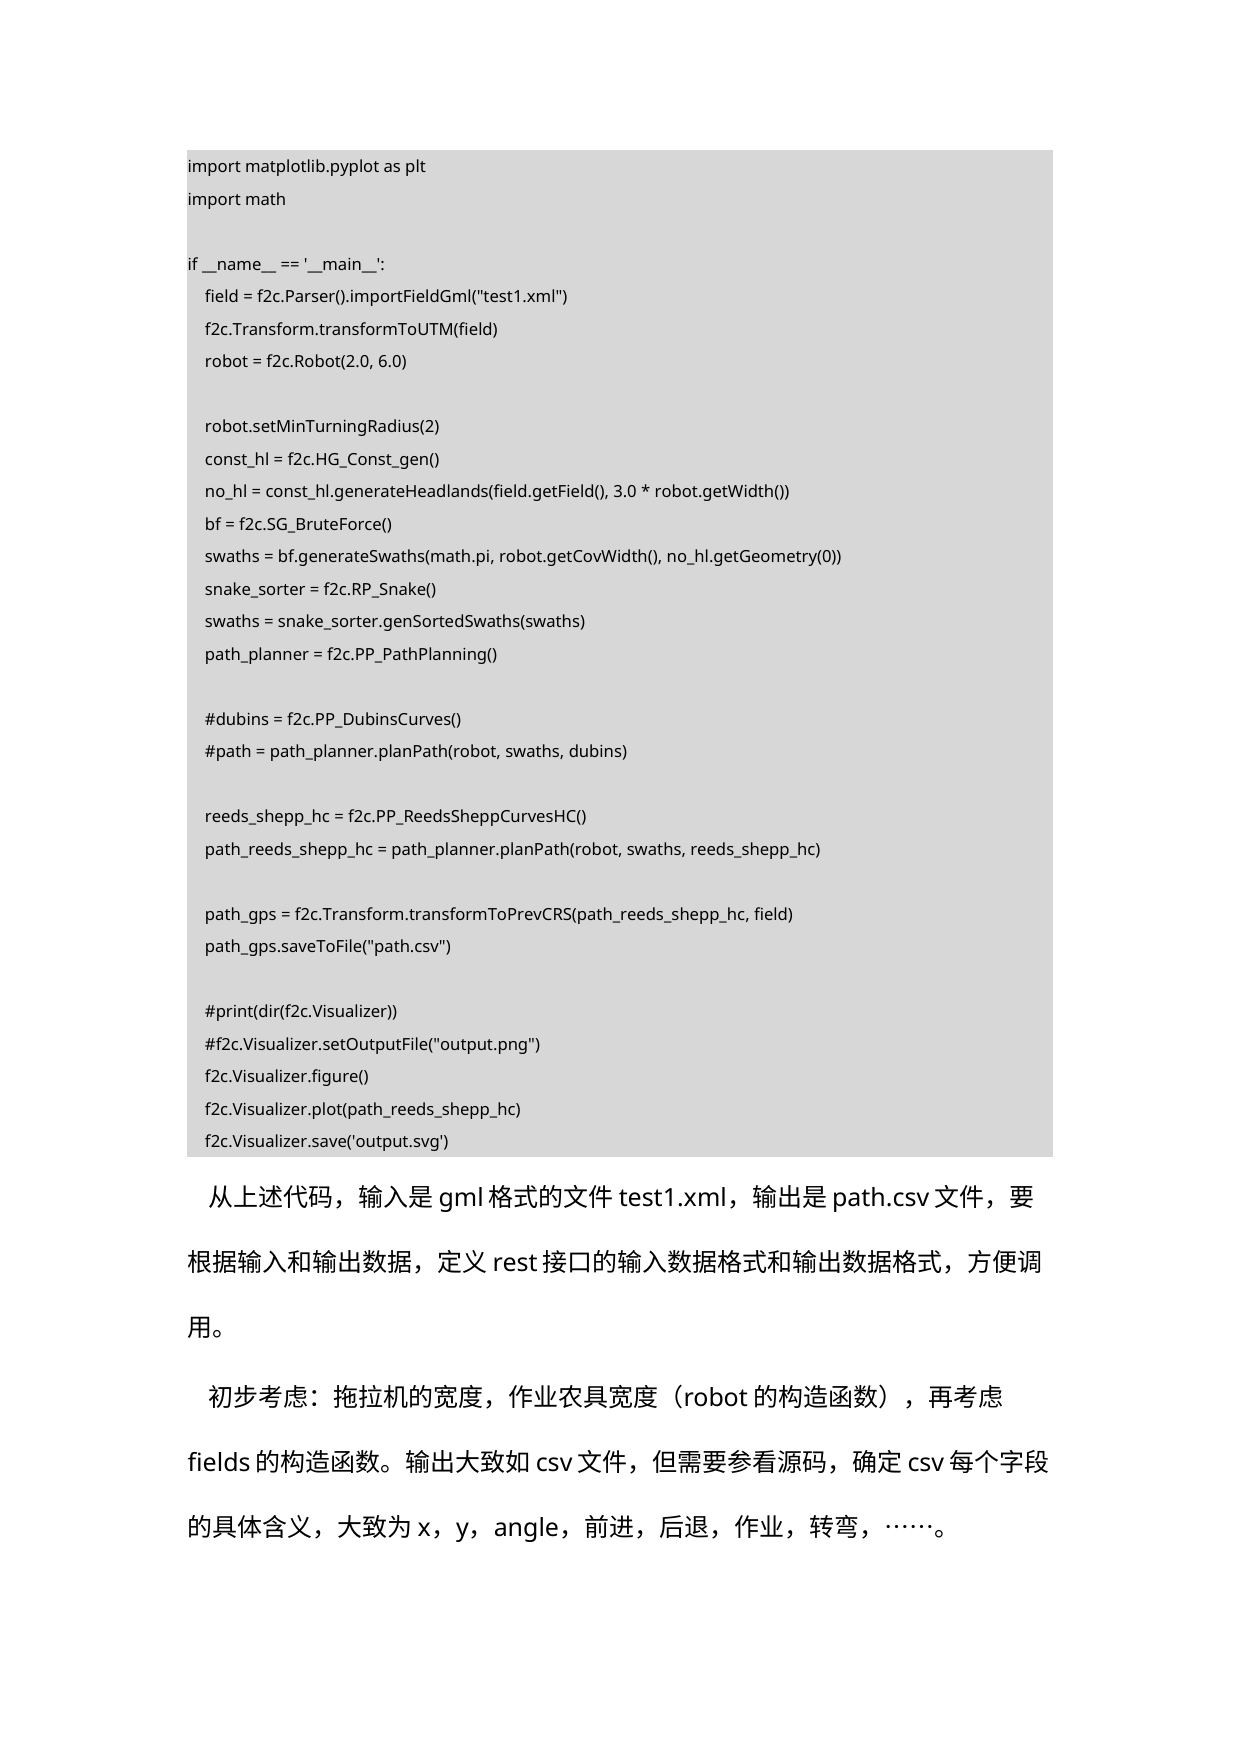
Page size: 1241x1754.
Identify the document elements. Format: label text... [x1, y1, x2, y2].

text f2c.Visualizer.plot(path_reeds_shepp_hc) [187, 1092, 1053, 1125]
text f2c.Visualizer.save('output.svg') [187, 1125, 1053, 1157]
text #print(dir(f2c.Visualizer)) [187, 995, 1053, 1027]
text bf = f2c.SG_BruteForce() [187, 507, 1053, 540]
text path_reeds_shepp_hc = path_planner.planPath(robot, swaths, reeds_shepp_hc) [187, 832, 1053, 865]
text f2c.Transform.transformToUTM(field) [187, 312, 1053, 345]
text #dubins = f2c.PP_DubinsCurves() [187, 702, 1053, 735]
text import matplotlib.pyplot as plt [187, 150, 1053, 182]
text import math [187, 182, 1053, 215]
text swaths = bf.generateSwaths(math.pi, robot.getCovWidth(), no_hl.getGeometry(0)) [187, 540, 1053, 572]
text 从上述代码，输入是gml格式的文件test1.xml，输出是path.csv文件，要根据输入和输出数据，定义rest接口的输入数据格式和输出数据格式，方便调用。 [187, 1163, 1053, 1358]
text path_planner = f2c.PP_PathPlanning() [187, 637, 1053, 670]
text #path = path_planner.planPath(robot, swaths, dubins) [187, 735, 1053, 767]
text robot.setMinTurningRadius(2) [187, 410, 1053, 442]
text f2c.Visualizer.figure() [187, 1060, 1053, 1092]
text path_gps.saveToFile("path.csv") [187, 930, 1053, 962]
text field = f2c.Parser().importFieldGml("test1.xml") [187, 280, 1053, 312]
text snake_sorter = f2c.RP_Snake() [187, 572, 1053, 605]
text swaths = snake_sorter.genSortedSwaths(swaths) [187, 605, 1053, 637]
text no_hl = const_hl.generateHeadlands(field.getField(), 3.0 * robot.getWidth()) [187, 475, 1053, 507]
text reeds_shepp_hc = f2c.PP_ReedsSheppCurvesHC() [187, 800, 1053, 832]
text 初步考虑：拖拉机的宽度，作业农具宽度（robot的构造函数），再考虑fields的构造函数。输出大致如csv文件，但需要参看源码，确定csv每个字段的具体含义，大致为x，y，angle，前进，后退，作业，转弯，……。 [187, 1363, 1053, 1558]
text robot = f2c.Robot(2.0, 6.0) [187, 345, 1053, 377]
text path_gps = f2c.Transform.transformToPrevCRS(path_reeds_shepp_hc, field) [187, 897, 1053, 930]
text #f2c.Visualizer.setOutputFile("output.png") [187, 1027, 1053, 1060]
text const_hl = f2c.HG_Const_gen() [187, 442, 1053, 475]
text if __name__ == '__main__': [187, 247, 1053, 280]
